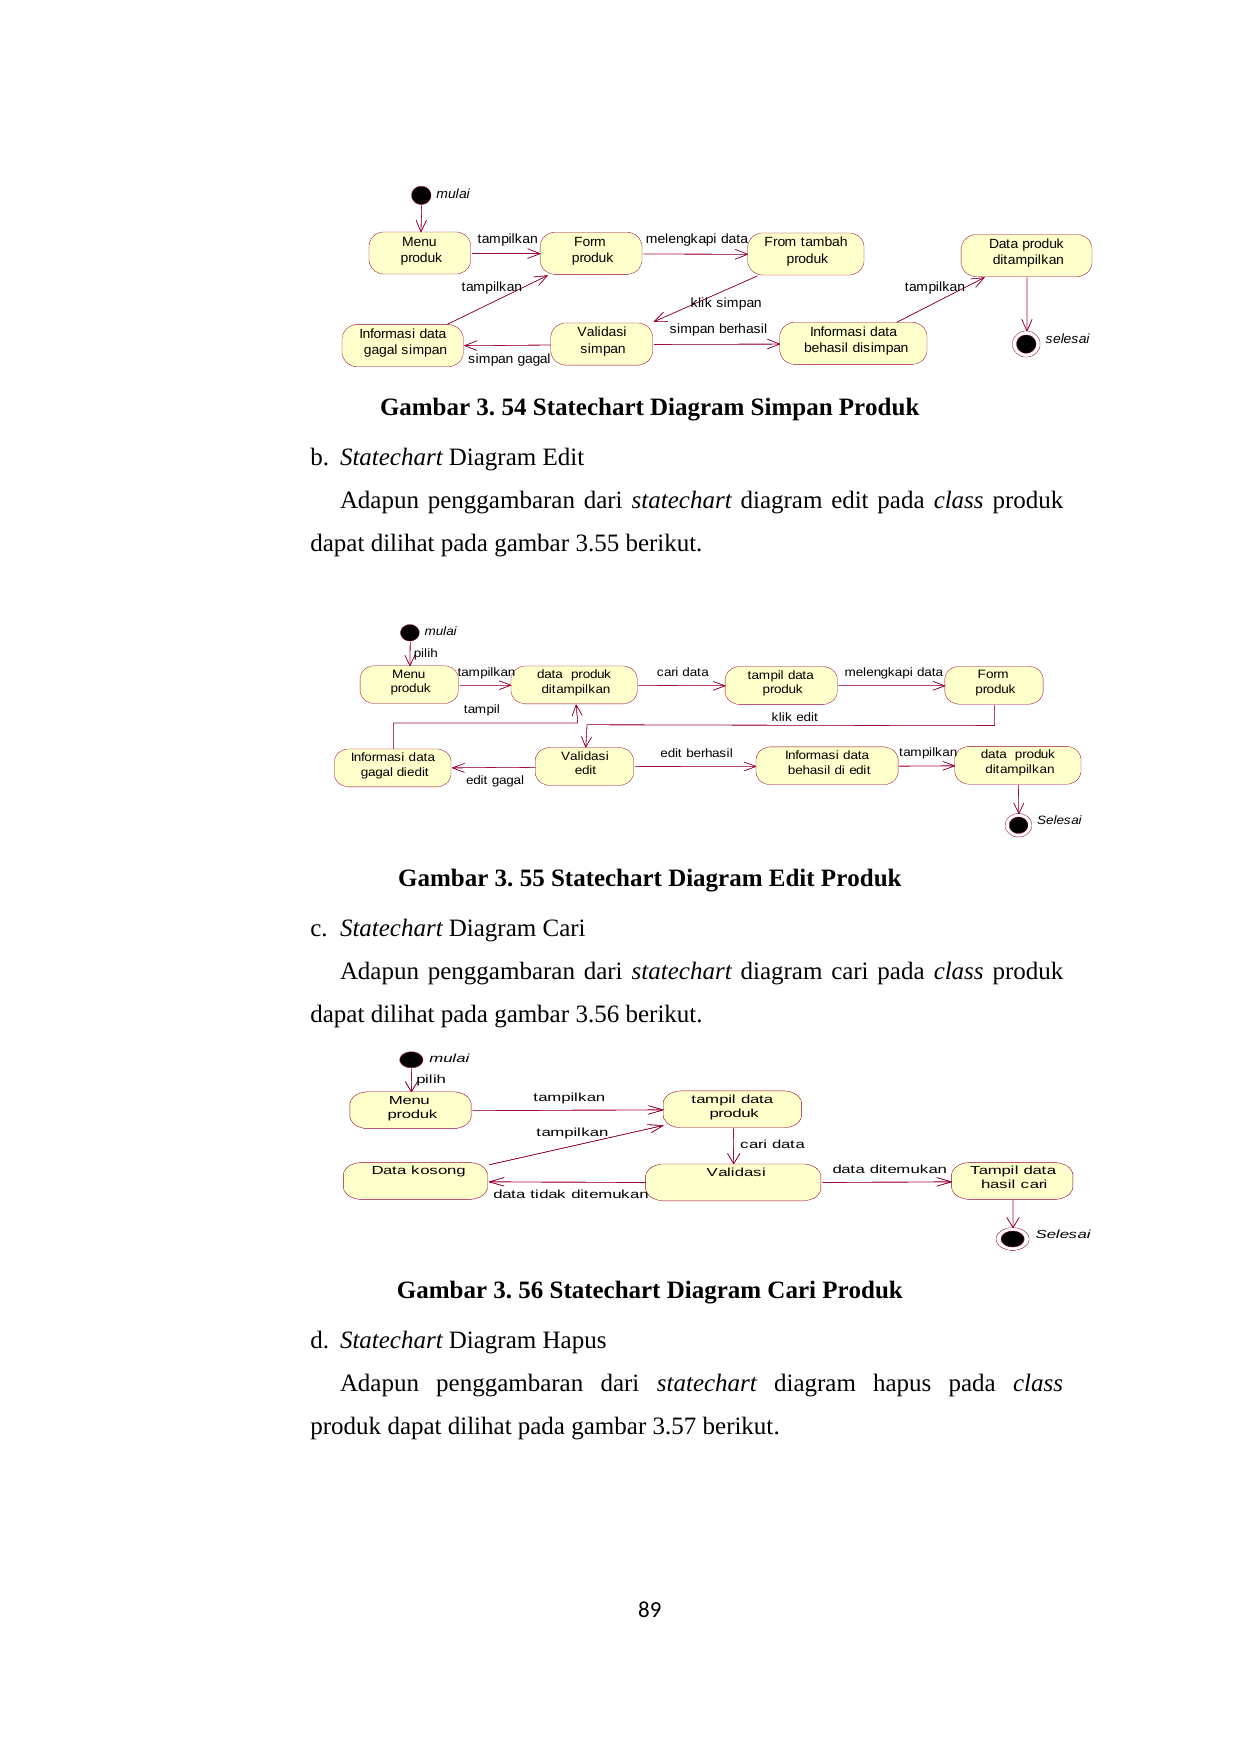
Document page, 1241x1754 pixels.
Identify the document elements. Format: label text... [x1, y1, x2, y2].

text Gambar 3. 54 Statechart Diagram Simpan Produk [236, 392, 1063, 421]
list Statechart Diagram Cari [310, 913, 1063, 941]
text Adapun penggambaran dari statechart diagram hapus pada class produk dapat dilihat pada gambar 3.57 berikut. [310, 1368, 1063, 1440]
text Adapun penggambaran dari statechart diagram edit pada class produk dapat dilihat pada gambar 3.55 berikut. [310, 485, 1063, 557]
text Adapun penggambaran dari statechart diagram cari pada class produk dapat dilihat pada gambar 3.56 berikut. [310, 956, 1063, 1028]
text Gambar 3. 55 Statechart Diagram Edit Produk [236, 863, 1063, 892]
list Statechart Diagram Hapus [310, 1325, 1063, 1354]
text Gambar 3. 56 Statechart Diagram Cari Produk [236, 1275, 1063, 1304]
list Statechart Diagram Edit [310, 442, 1063, 470]
